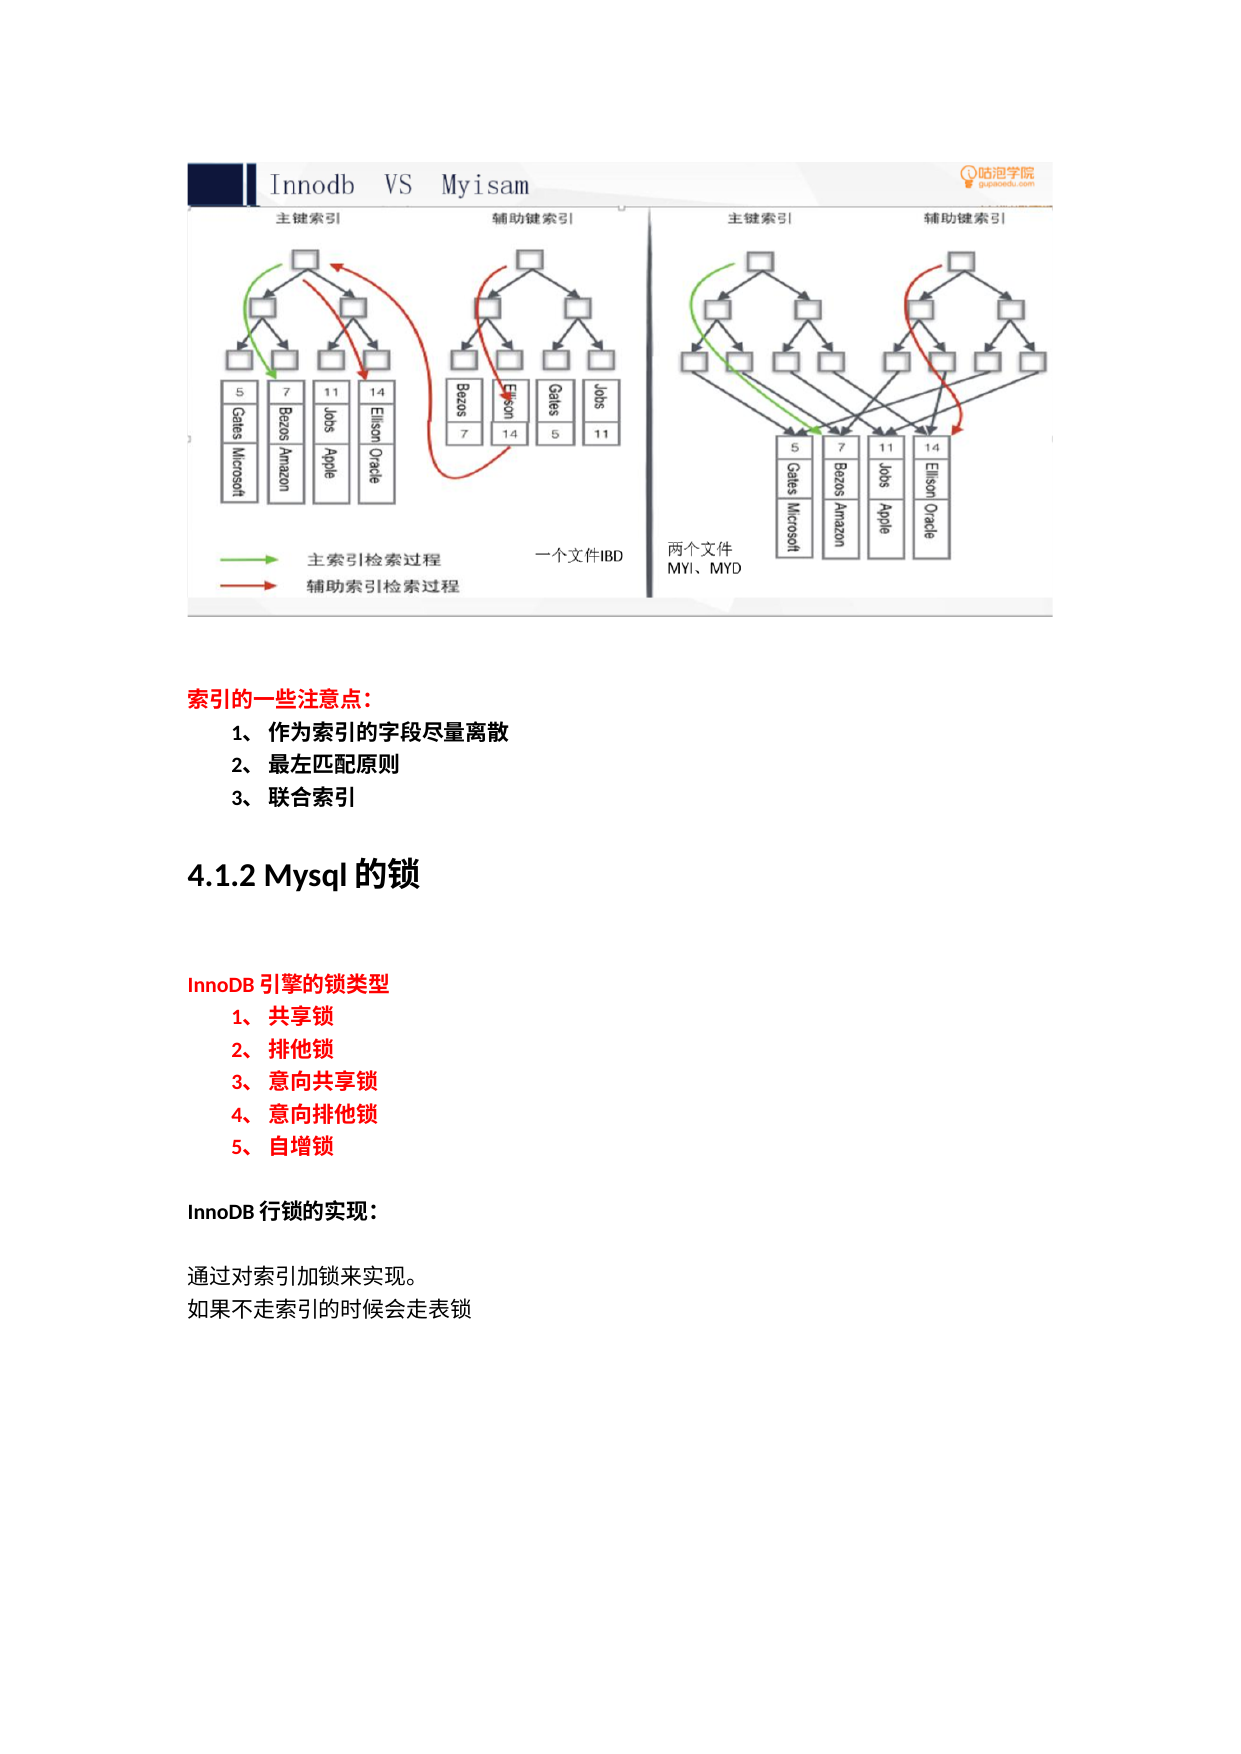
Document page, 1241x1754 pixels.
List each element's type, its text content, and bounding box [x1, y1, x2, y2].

text InnoDB行锁的实现： [187, 1194, 1053, 1226]
list 作为索引的字段尽量离散 [231, 714, 1053, 747]
list 意向共享锁 [231, 1064, 1053, 1096]
text 如果不走索引的时候会走表锁 [187, 1291, 1053, 1324]
subtitle 4.1.2 Mysql的锁 [187, 839, 1053, 904]
list 排他锁 [231, 1031, 1053, 1064]
list 共享锁 [231, 999, 1053, 1031]
list 意向排他锁 [231, 1096, 1053, 1129]
list 自增锁 [231, 1129, 1053, 1161]
text 索引的一些注意点： [187, 682, 1053, 714]
text 通过对索引加锁来实现。 [187, 1259, 1053, 1291]
picture [187, 162, 1053, 617]
list 最左匹配原则 [231, 747, 1053, 779]
list 联合索引 [231, 779, 1053, 812]
text InnoDB引擎的锁类型 [187, 966, 1053, 999]
